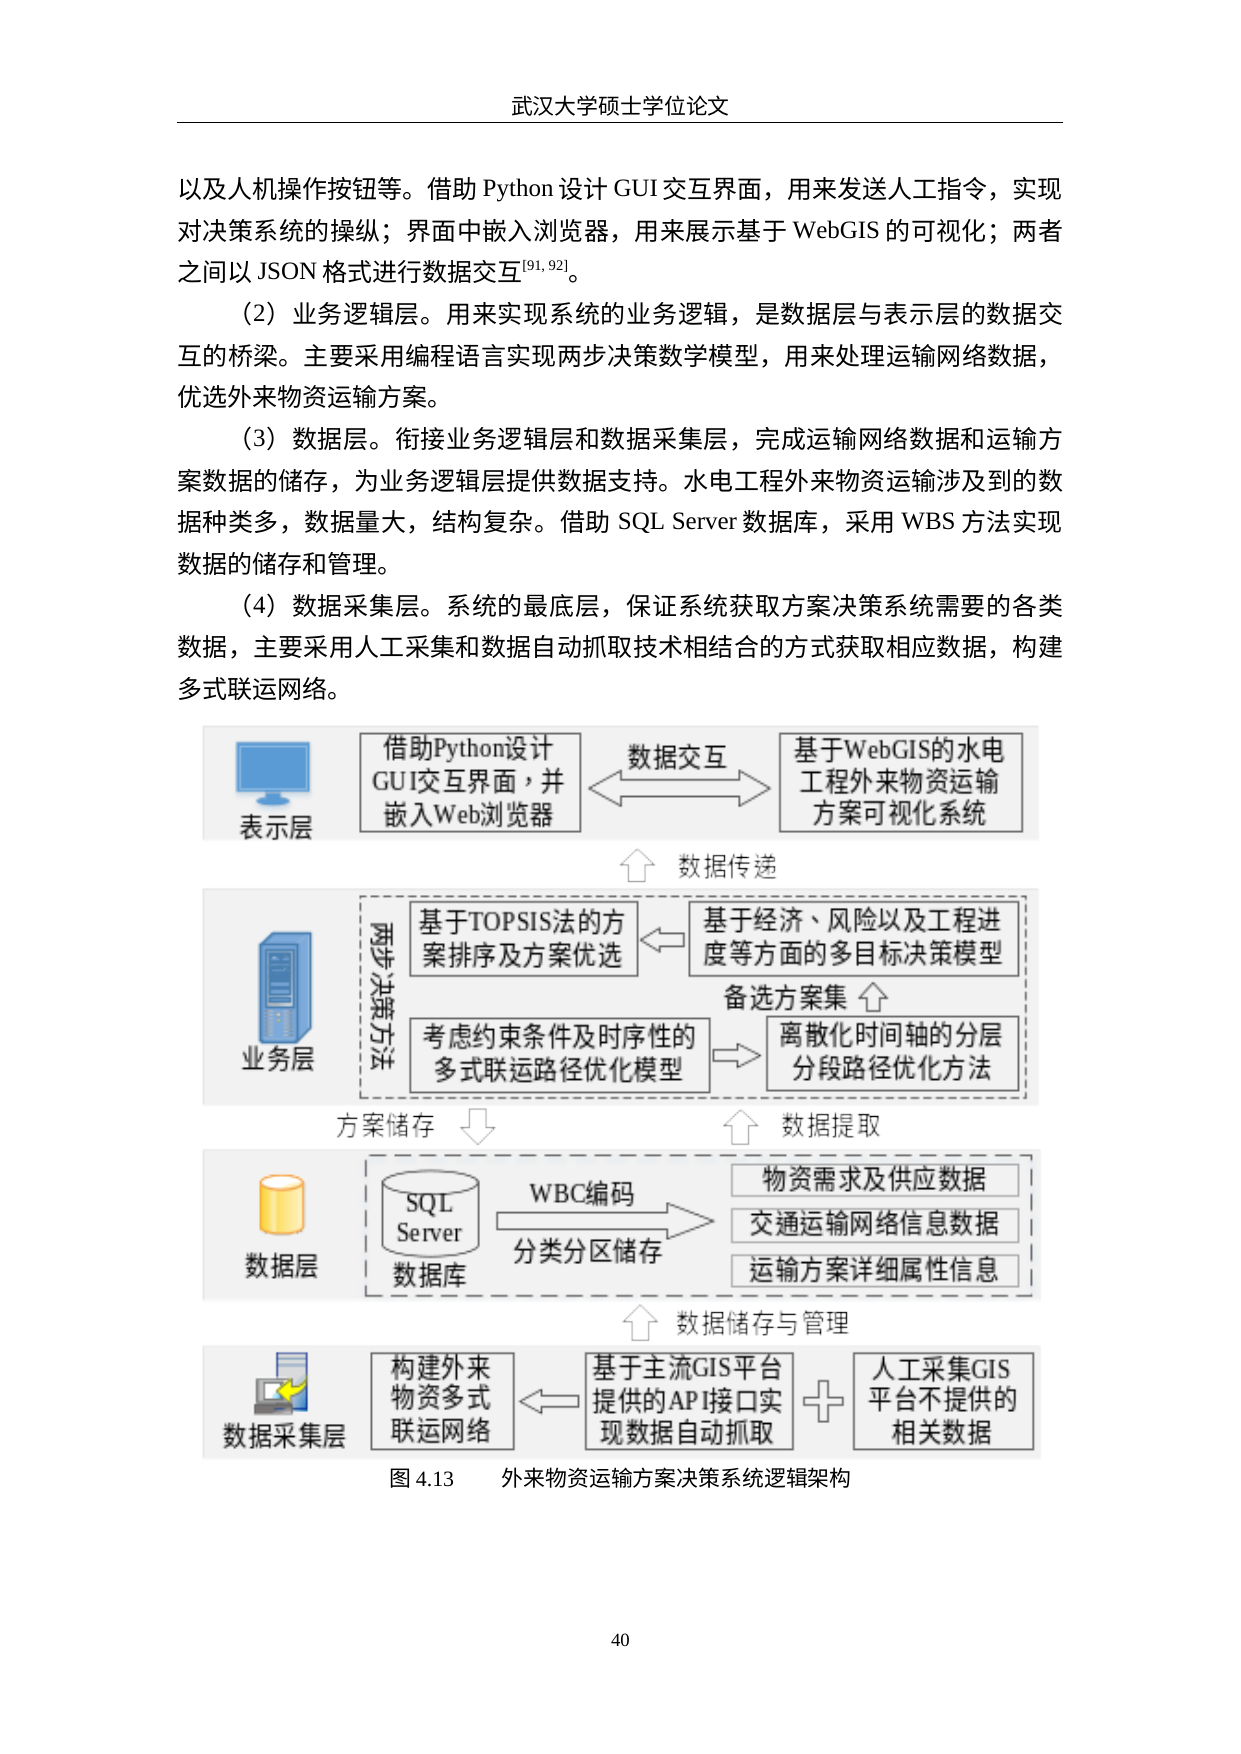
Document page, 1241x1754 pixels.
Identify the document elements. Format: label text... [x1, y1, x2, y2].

text （2）业务逻辑层。用来实现系统的业务逻辑，是数据层与表示层的数据交互的桥梁。主要采用编程语言实现两步决策数学模型，用来处理运输网络数据，优选外来物资运输方案。 [177, 289, 1063, 414]
text （4）数据采集层。系统的最底层，保证系统获取方案决策系统需要的各类数据，主要采用人工采集和数据自动抓取技术相结合的方式获取相应数据，构建多式联运网络。 [177, 581, 1063, 706]
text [177, 164, 1063, 289]
text （3）数据层。衔接业务逻辑层和数据采集层，完成运输网络数据和运输方案数据的储存，为业务逻辑层提供数据支持。水电工程外来物资运输涉及到的数据种类多，数据量大，结构复杂。借助SQL Server数据库，采用WBS方法实现数据的储存和管理。 [177, 414, 1063, 581]
